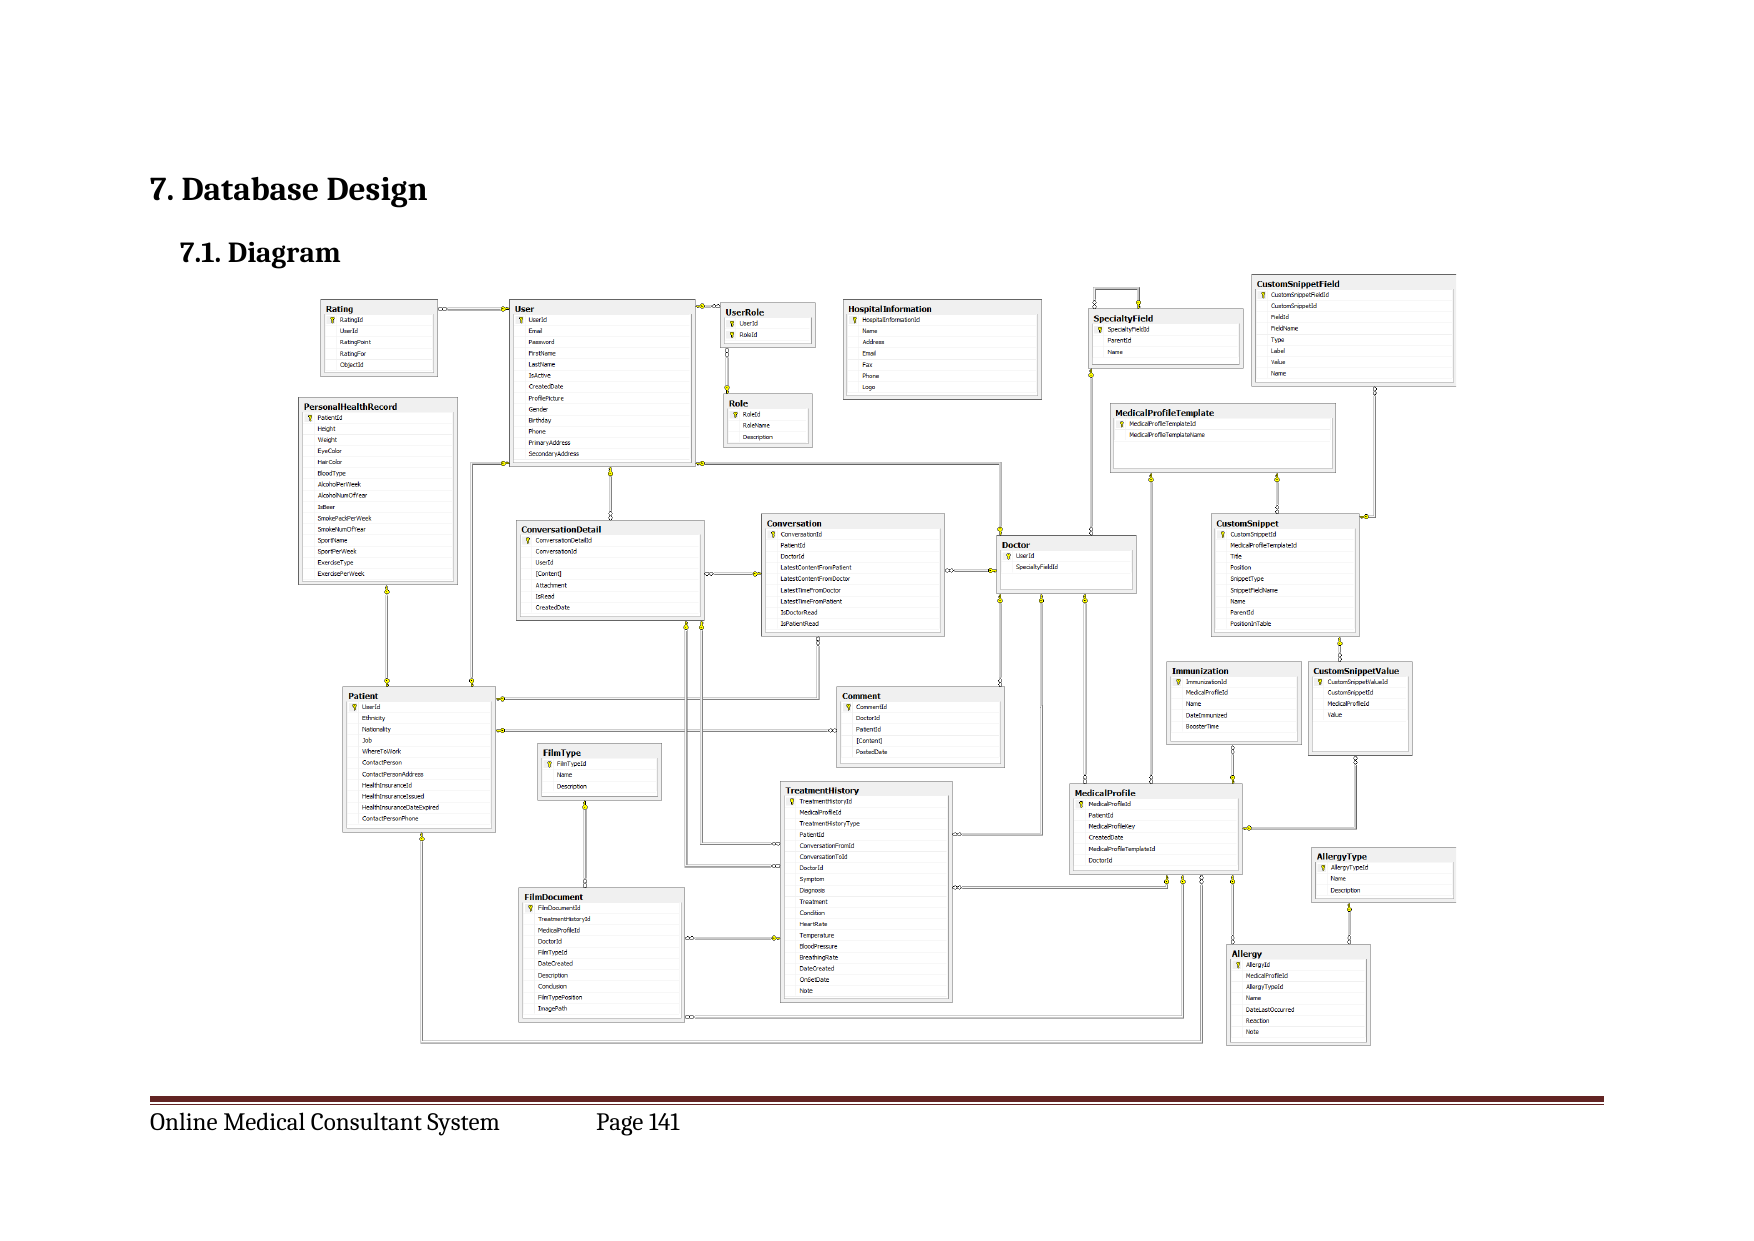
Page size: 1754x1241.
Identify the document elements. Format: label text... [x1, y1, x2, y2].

picture [298, 274, 1457, 1047]
subtitle Database Design [150, 171, 1604, 209]
subtitle Diagram [180, 236, 1604, 269]
